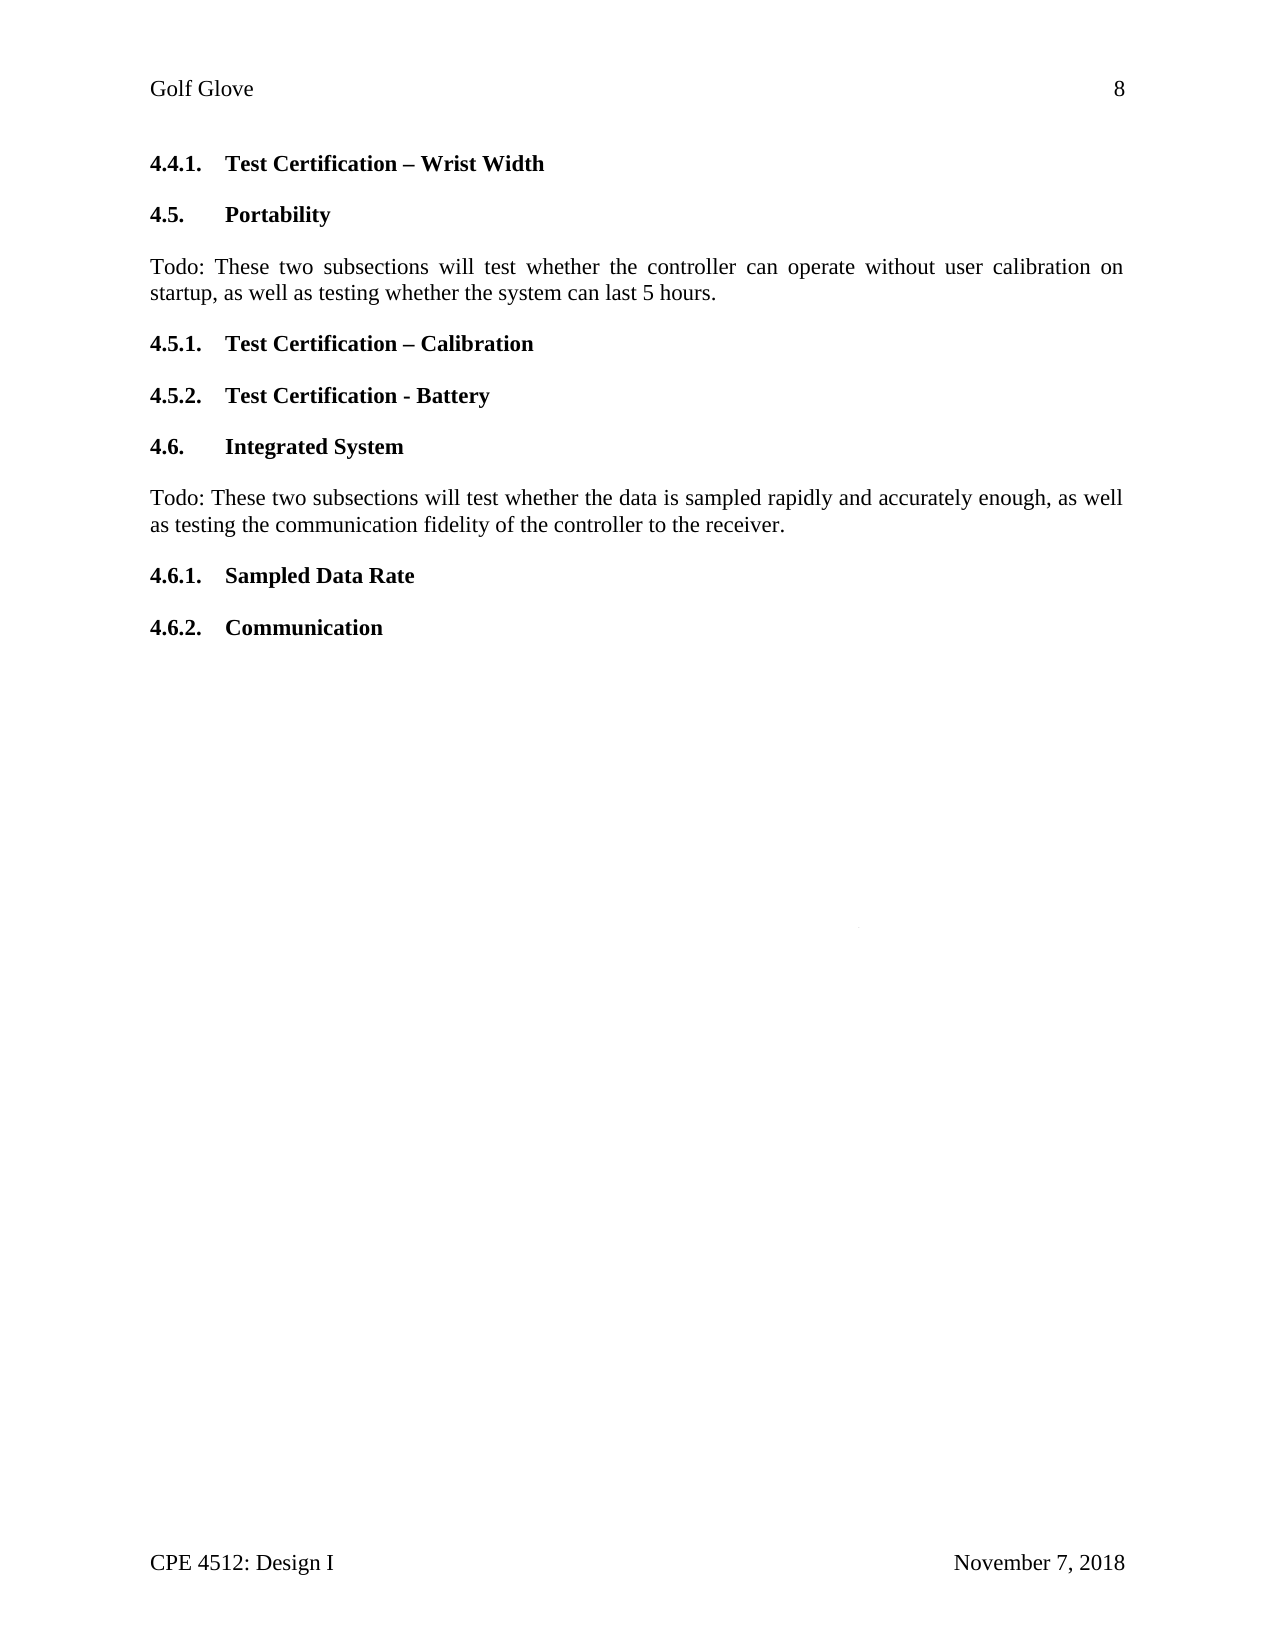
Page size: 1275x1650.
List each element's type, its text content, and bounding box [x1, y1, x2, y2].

list Sampled Data Rate [150, 562, 1125, 588]
list Test Certification – Calibration [150, 330, 1125, 357]
list Communication [150, 613, 1125, 640]
list Test Certification – Wrist Width [150, 150, 1125, 176]
list Portability [150, 201, 1125, 228]
list Test Certification - Battery [150, 382, 1125, 408]
list Integrated System [150, 433, 1125, 459]
text Todo: These two subsections will test whether the data is sampled rapidly and accurately enough, as well as testing the communication fidelity of the controller to the receiver. [150, 484, 1125, 537]
text Todo: These two subsections will test whether the controller can operate without user calibration on startup, as well as testing whether the system can last 5 hours. [150, 253, 1125, 305]
